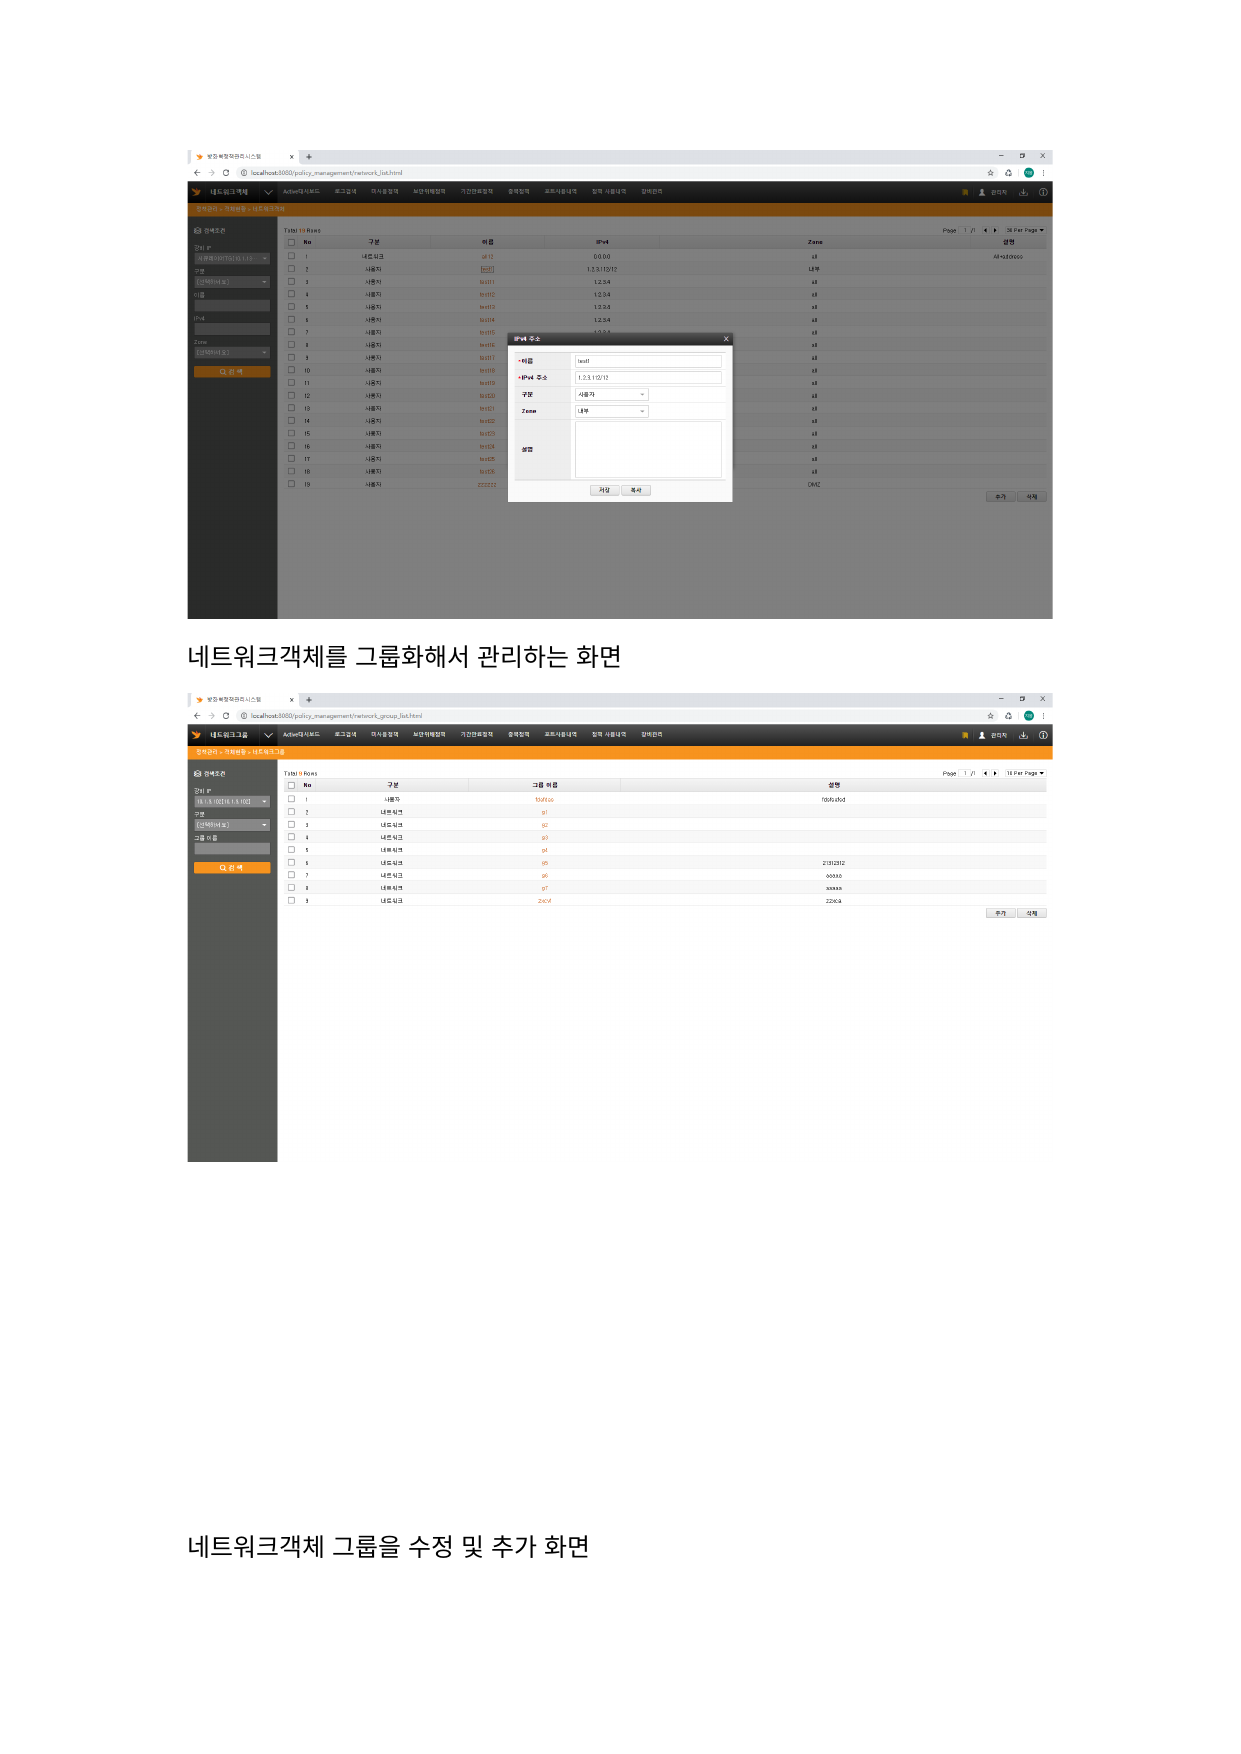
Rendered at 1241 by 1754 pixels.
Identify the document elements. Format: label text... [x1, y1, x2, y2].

text 네트워크객체를 그룹화해서 관리하는 화면 [187, 637, 1053, 673]
picture [187, 693, 1053, 1162]
picture [187, 150, 1053, 619]
text 네트워크객체 그룹을 수정 및 추가 화면 [187, 1527, 1053, 1564]
